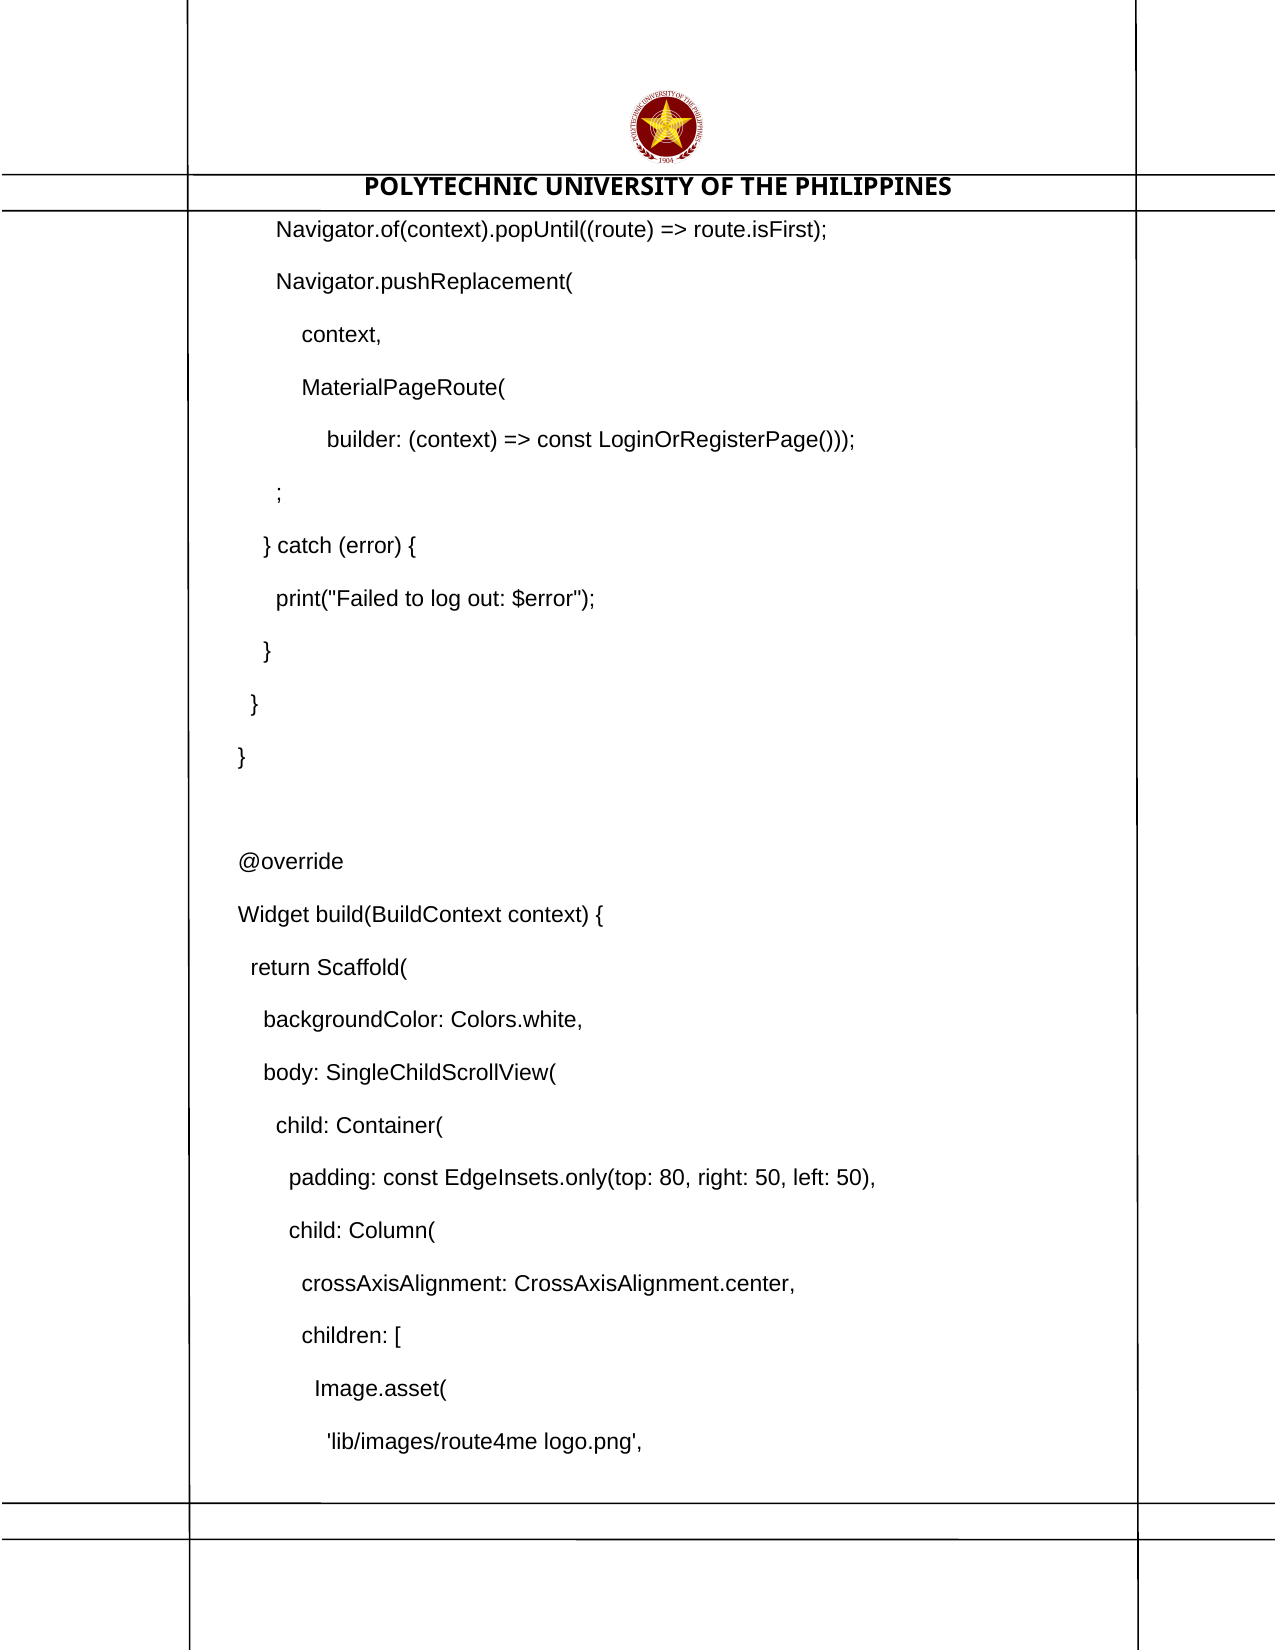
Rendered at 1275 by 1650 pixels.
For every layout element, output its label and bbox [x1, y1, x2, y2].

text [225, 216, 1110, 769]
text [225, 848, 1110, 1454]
picture [629, 90, 703, 164]
